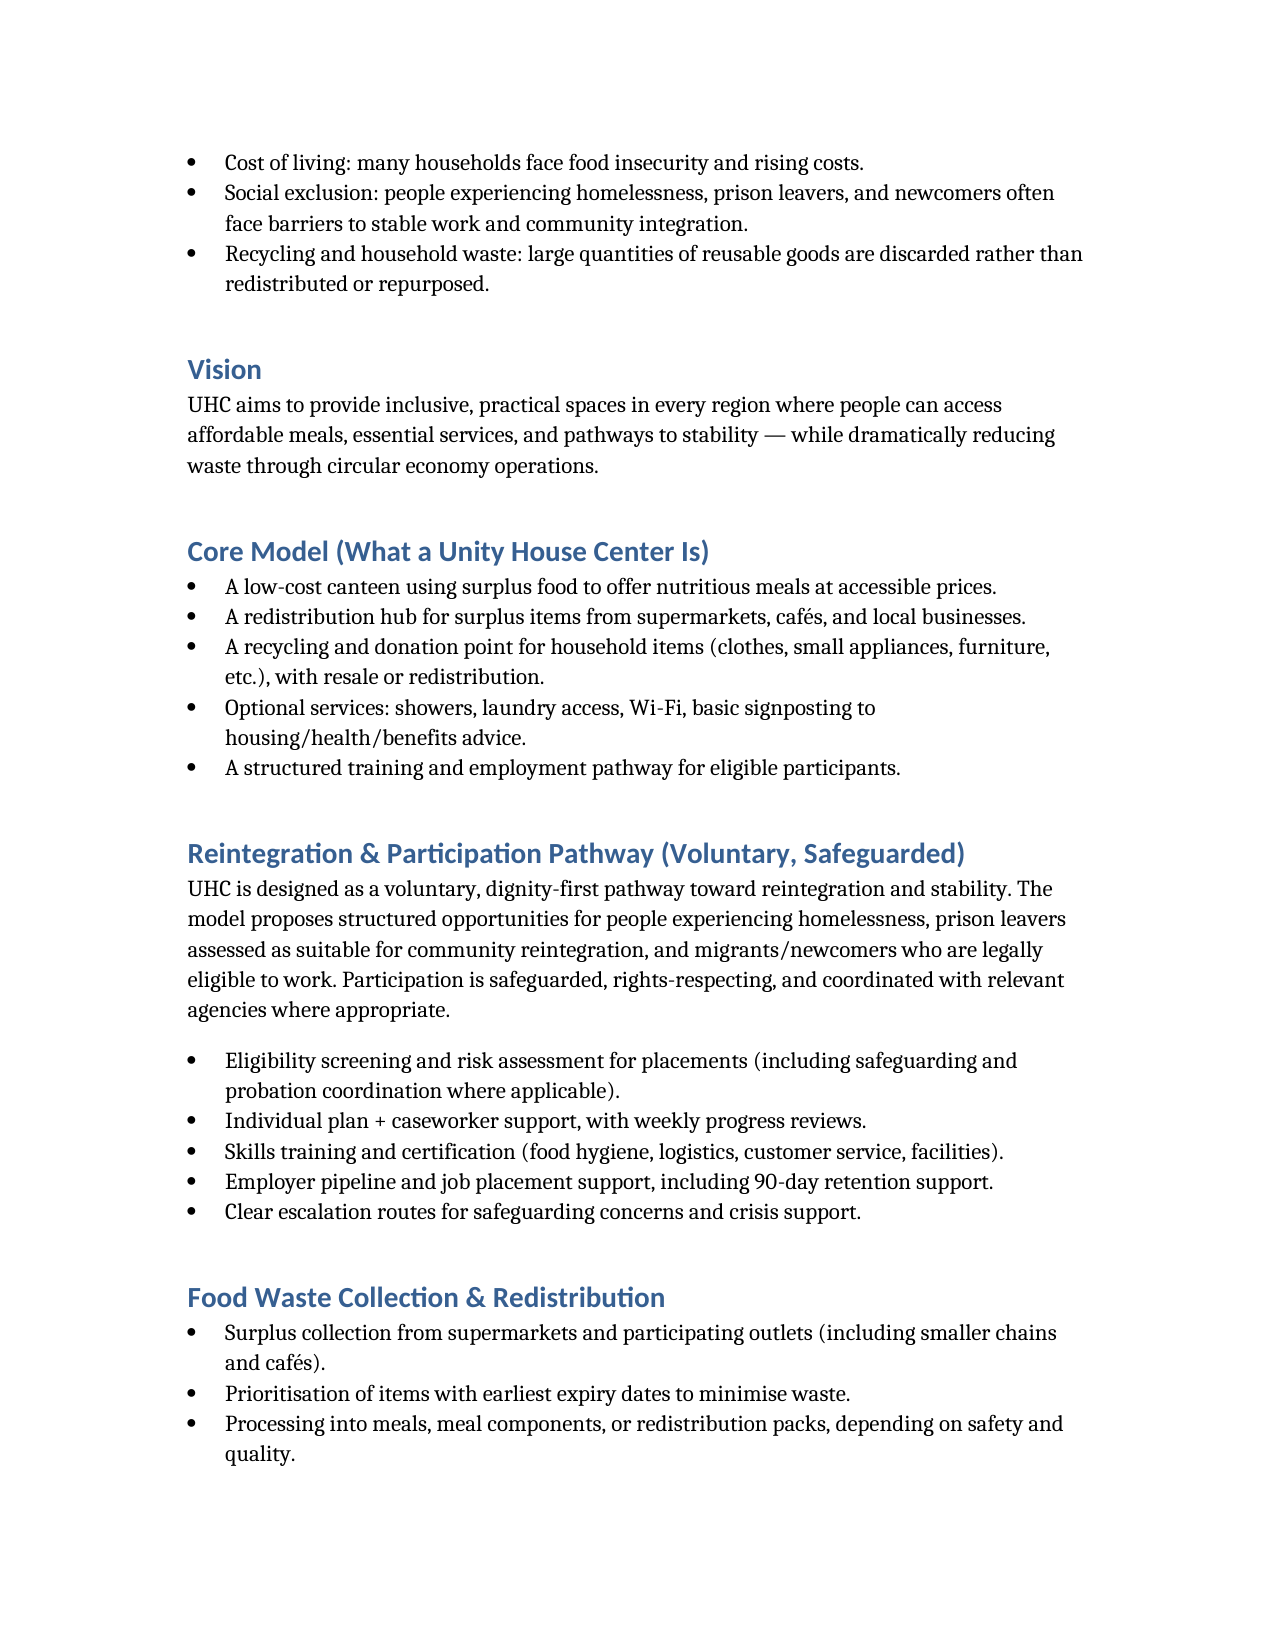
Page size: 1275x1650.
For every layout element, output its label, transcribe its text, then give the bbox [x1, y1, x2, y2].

list Social exclusion: people experiencing homelessness, prison leavers, and newcomers often face barriers to stable work and community integration. [187, 180, 1087, 237]
text UHC aims to provide inclusive, practical spaces in every region where people can access affordable meals, essential services, and pathways to stability — while dramatically reducing waste through circular economy operations. [187, 392, 1087, 479]
list Eligibility screening and risk assessment for placements (including safeguarding and probation coordination where applicable). [187, 1048, 1087, 1104]
subtitle Reintegration & Participation Pathway (Voluntary, Safeguarded) [187, 835, 1087, 871]
list Skills training and certification (food hygiene, logistics, customer service, facilities). [187, 1138, 1087, 1165]
list Surplus collection from supermarkets and participating outlets (including smaller chains and cafés). [187, 1320, 1087, 1377]
list Cost of living: many households face food insecurity and rising costs. [187, 150, 1087, 176]
subtitle Vision [187, 351, 1087, 387]
list A structured training and employment pathway for eligible participants. [187, 755, 1087, 781]
list Recycling and household waste: large quantities of reusable goods are discarded rather than redistributed or repurposed. [187, 241, 1087, 297]
list A redistribution hub for surplus items from supermarkets, cafés, and local businesses. [187, 604, 1087, 630]
list Prioritisation of items with earliest expiry dates to minimise waste. [187, 1380, 1087, 1407]
list Individual plan + caseworker support, with weekly progress reviews. [187, 1108, 1087, 1134]
list A low-cost canteen using surplus food to offer nutritious meals at accessible prices. [187, 573, 1087, 600]
list A recycling and donation point for household items (clothes, small appliances, furniture, etc.), with resale or redistribution. [187, 634, 1087, 691]
text UHC is designed as a voluntary, dignity-first pathway toward reintegration and stability. The model proposes structured opportunities for people experiencing homelessness, prison leavers assessed as suitable for community reintegration, and migrants/newcomers who are legally eligible to work. Participation is safeguarded, rights-respecting, and coordinated with relevant agencies where appropriate. [187, 876, 1087, 1023]
list Employer pipeline and job placement support, including 90‑day retention support. [187, 1169, 1087, 1195]
list Optional services: showers, laundry access, Wi‑Fi, basic signposting to housing/health/benefits advice. [187, 694, 1087, 751]
subtitle Core Model (What a Unity House Center Is) [187, 533, 1087, 568]
list Processing into meals, meal components, or redistribution packs, depending on safety and quality. [187, 1411, 1087, 1467]
subtitle Food Waste Collection & Redistribution [187, 1279, 1087, 1315]
list Clear escalation routes for safeguarding concerns and crisis support. [187, 1199, 1087, 1225]
